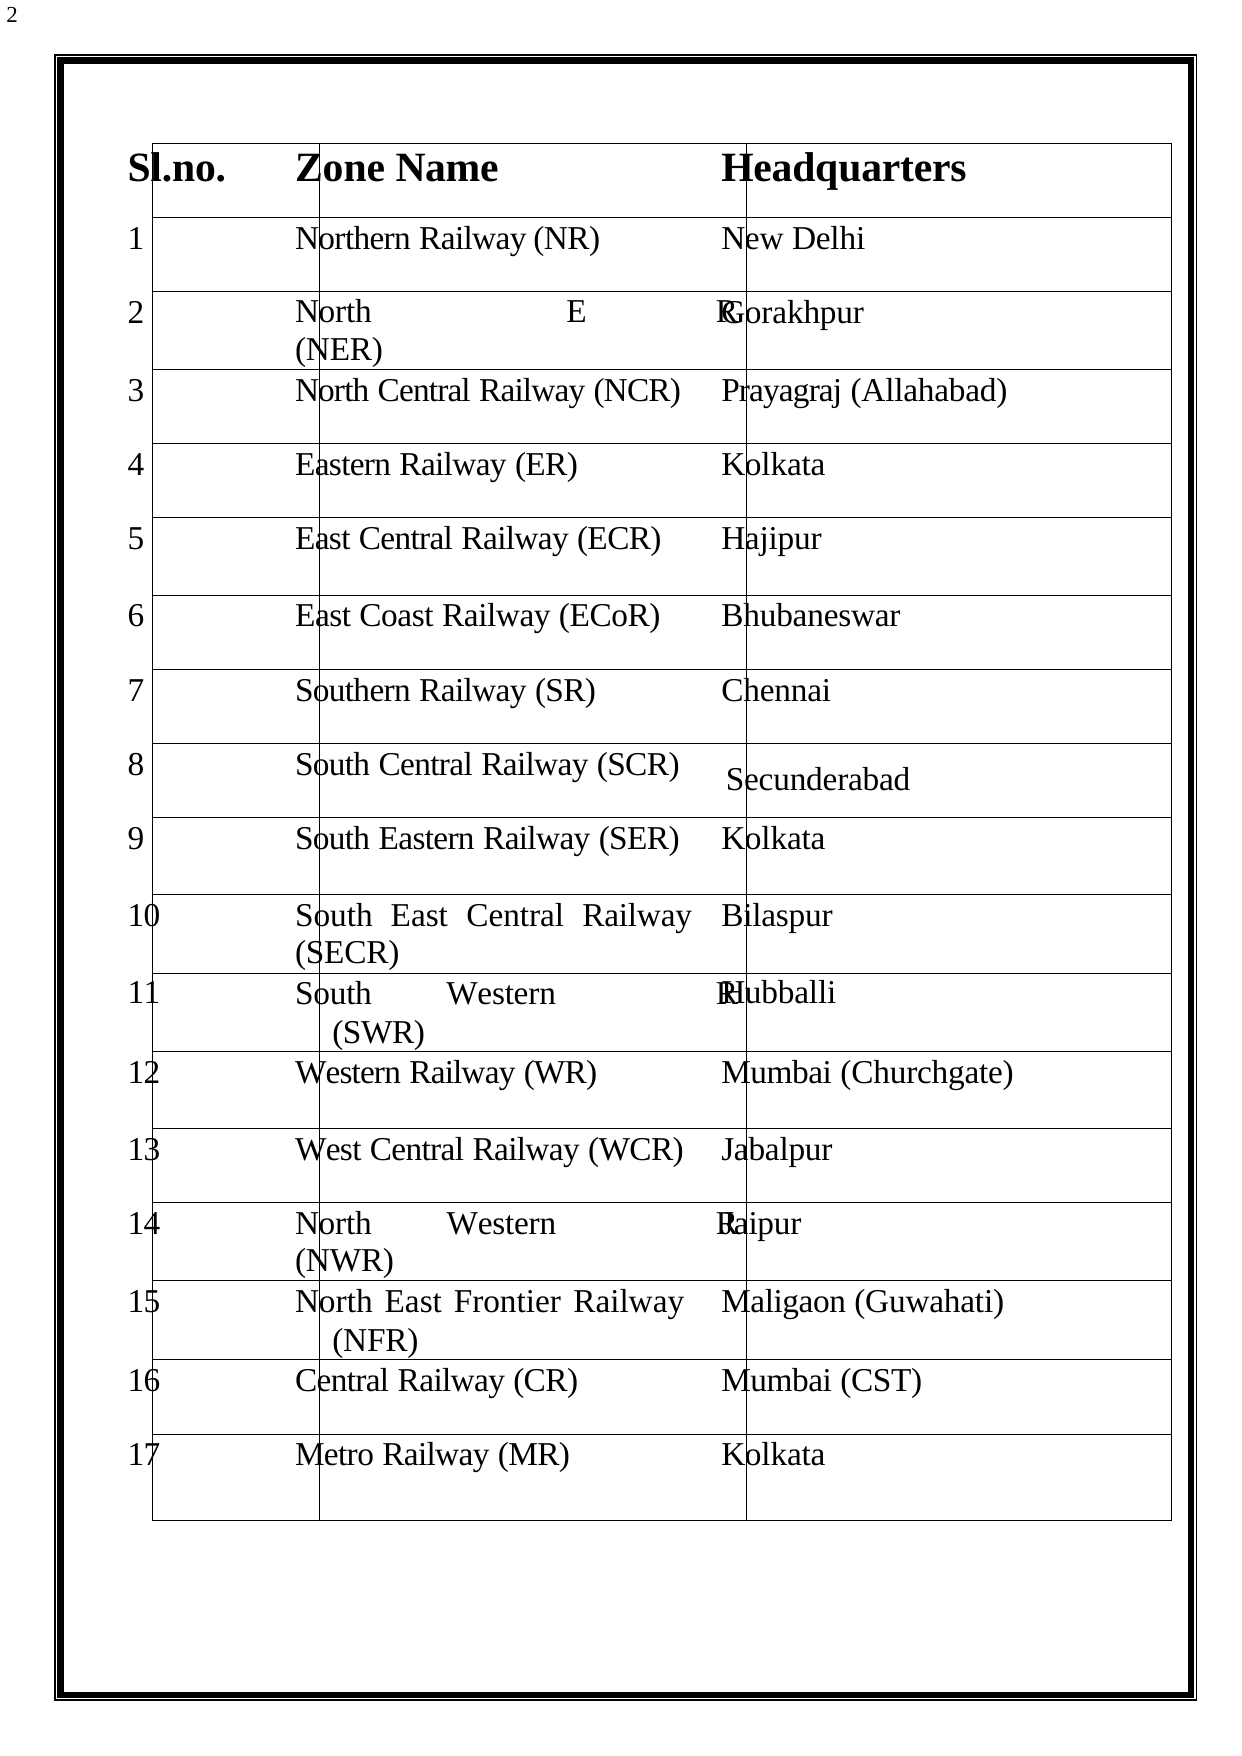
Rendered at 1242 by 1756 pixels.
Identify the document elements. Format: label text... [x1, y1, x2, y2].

table_cell 17 [153, 1435, 319, 1520]
table_cell Western [445, 974, 601, 1051]
table_cell South Eastern Railway (SER) [320, 818, 746, 894]
table_cell Gorakhpur [747, 292, 1171, 369]
table_header Sl.no. [153, 144, 319, 217]
table_cell Metro Railway (MR) [320, 1435, 746, 1520]
table_cell Central Railway (CR) [320, 1360, 746, 1433]
table_cell 1 [153, 218, 319, 291]
table_cell Railway [601, 292, 746, 369]
table_cell Hajipur [747, 518, 1171, 594]
table_cell North (NER) [320, 292, 445, 369]
table_cell Jabalpur [747, 1129, 1171, 1202]
table_cell Kolkata [747, 444, 1171, 517]
table_cell Jaipur [747, 1203, 1171, 1280]
table_cell Hubballi [747, 974, 1171, 1051]
table_cell West Central Railway (WCR) [320, 1129, 746, 1202]
table_cell Western Railway (WR) [320, 1052, 746, 1128]
table_cell Prayagraj (Allahabad) [747, 370, 1171, 443]
table_cell Northern Railway (NR) [320, 218, 746, 291]
table_cell East Central Railway (ECR) [320, 518, 746, 594]
table_cell South Central Railway (SCR) [320, 744, 746, 817]
table_cell Railway [601, 974, 746, 1051]
table_cell Kolkata [747, 818, 1171, 894]
table_cell 16 [153, 1360, 319, 1433]
table_cell Maligaon (Guwahati) [747, 1281, 1171, 1359]
table_cell Mumbai (Churchgate) [747, 1052, 1171, 1128]
table_cell Eastern Railway (ER) [320, 444, 746, 517]
table_cell Railway [601, 1203, 746, 1280]
table_cell Secunderabad [747, 744, 1171, 817]
table_cell 3 [153, 370, 319, 443]
table_cell East Coast Railway (ECoR) [320, 596, 746, 668]
table_cell 5 [153, 518, 319, 594]
table_cell 9 [153, 818, 319, 894]
table_cell 4 [153, 444, 319, 517]
table_cell 15 [153, 1281, 319, 1359]
table_cell South East Central Railway (SECR) [320, 895, 746, 972]
table_cell 12 [153, 1052, 319, 1128]
table_cell North Central Railway (NCR) [320, 370, 746, 443]
table_header Headquarters [747, 144, 1171, 217]
table_cell 6 [153, 596, 319, 668]
table_cell 8 [153, 744, 319, 817]
table_cell 11 [153, 974, 319, 1051]
table_cell South (SWR) [320, 974, 445, 1051]
table_cell 2 [153, 292, 319, 369]
table_cell Mumbai (CST) [747, 1360, 1171, 1433]
table_header Zone Name [320, 144, 746, 217]
table_cell Eastern [445, 292, 601, 369]
table_cell 13 [153, 1129, 319, 1202]
table_cell 14 [153, 1203, 319, 1280]
table_cell Western [445, 1203, 601, 1280]
table_cell Chennai [747, 670, 1171, 743]
table_cell Bhubaneswar [747, 596, 1171, 668]
table_cell New Delhi [747, 218, 1171, 291]
table_cell Kolkata [747, 1435, 1171, 1520]
table_cell North East Frontier Railway (NFR) [320, 1281, 746, 1359]
table_cell Southern Railway (SR) [320, 670, 746, 743]
table_cell 7 [153, 670, 319, 743]
table_cell 10 [153, 895, 319, 972]
table_cell Bilaspur [747, 895, 1171, 972]
table_cell North (NWR) [320, 1203, 445, 1280]
